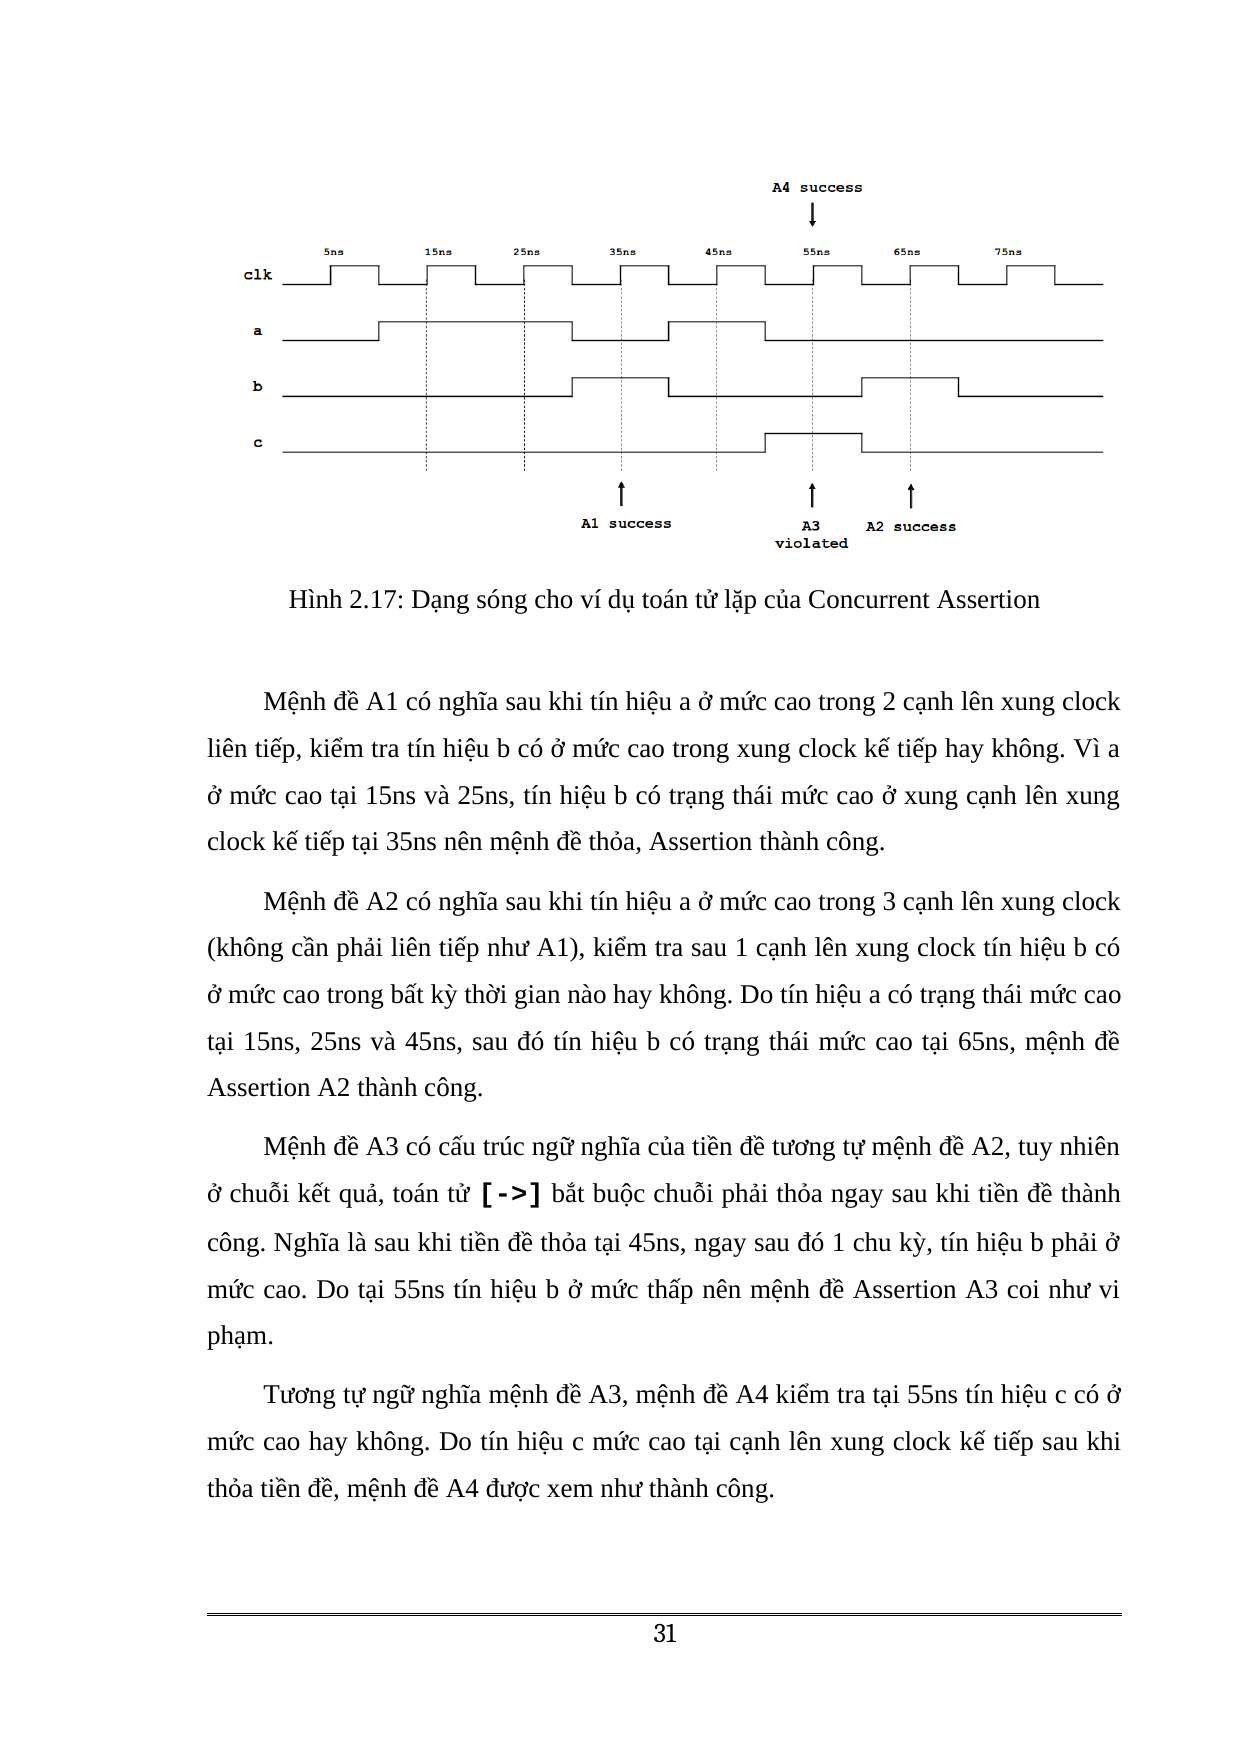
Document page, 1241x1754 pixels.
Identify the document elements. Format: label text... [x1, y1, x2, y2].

text Mệnh đề A3 có cấu trúc ngữ nghĩa của tiền đề tương tự mệnh đề A2, tuy nhiên ở chuỗi kết quả, toán tử [->] bắt buộc chuỗi phải thỏa ngay sau khi tiền đề thành công. Nghĩa là sau khi tiền đề thỏa tại 45ns, ngay sau đó 1 chu kỳ, tín hiệu b phải ở mức cao. Do tại 55ns tín hiệu b ở mức thấp nên mệnh đề Assertion A3 coi như vi phạm. [207, 1131, 1122, 1351]
text Mệnh đề A2 có nghĩa sau khi tín hiệu a ở mức cao trong 3 cạnh lên xung clock (không cần phải liên tiếp như A1), kiểm tra sau 1 cạnh lên xung clock tín hiệu b có ở mức cao trong bất kỳ thời gian nào hay không. Do tín hiệu a có trạng thái mức cao tại 15ns, 25ns và 45ns, sau đó tín hiệu b có trạng thái mức cao tại 65ns, mệnh đề Assertion A2 thành công. [207, 885, 1122, 1102]
text Mệnh đề A1 có nghĩa sau khi tín hiệu a ở mức cao trong 2 cạnh lên xung clock liên tiếp, kiểm tra tín hiệu b có ở mức cao trong xung clock kế tiếp hay không. Vì a ở mức cao tại 15ns và 25ns, tín hiệu b có trạng thái mức cao ở xung cạnh lên xung clock kế tiếp tại 35ns nên mệnh đề thỏa, Assertion thành công. [207, 686, 1122, 857]
text Hình 2.17: Dạng sóng cho ví dụ toán tử lặp của Concurrent Assertion [207, 583, 1122, 614]
text Tương tự ngữ nghĩa mệnh đề A3, mệnh đề A4 kiểm tra tại 55ns tín hiệu c có ở mức cao hay không. Do tín hiệu c mức cao tại cạnh lên xung clock kế tiếp sau khi thỏa tiền đề, mệnh đề A4 được xem như thành công. [207, 1379, 1122, 1503]
picture [232, 177, 1115, 555]
